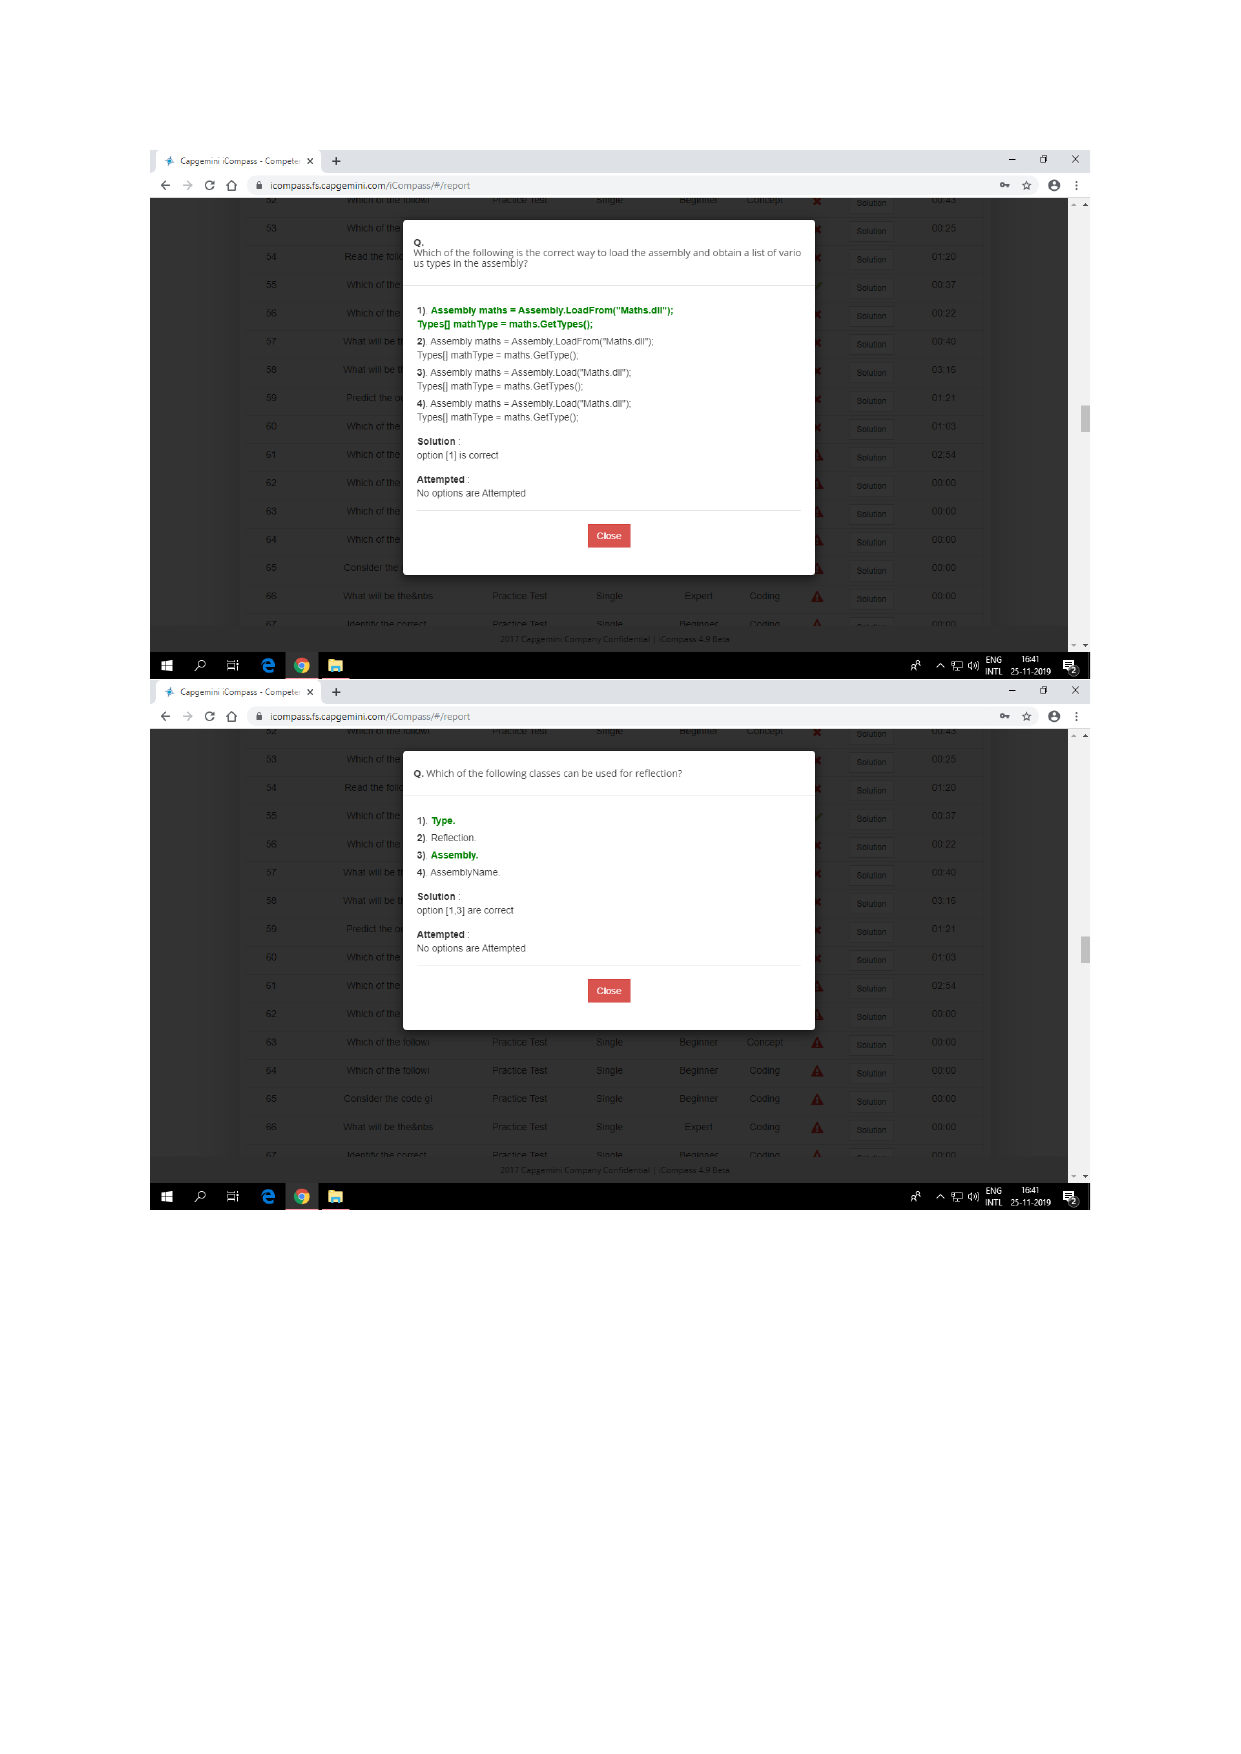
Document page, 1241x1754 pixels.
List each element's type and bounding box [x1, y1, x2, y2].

picture [150, 680, 1091, 1210]
picture [150, 150, 1091, 679]
